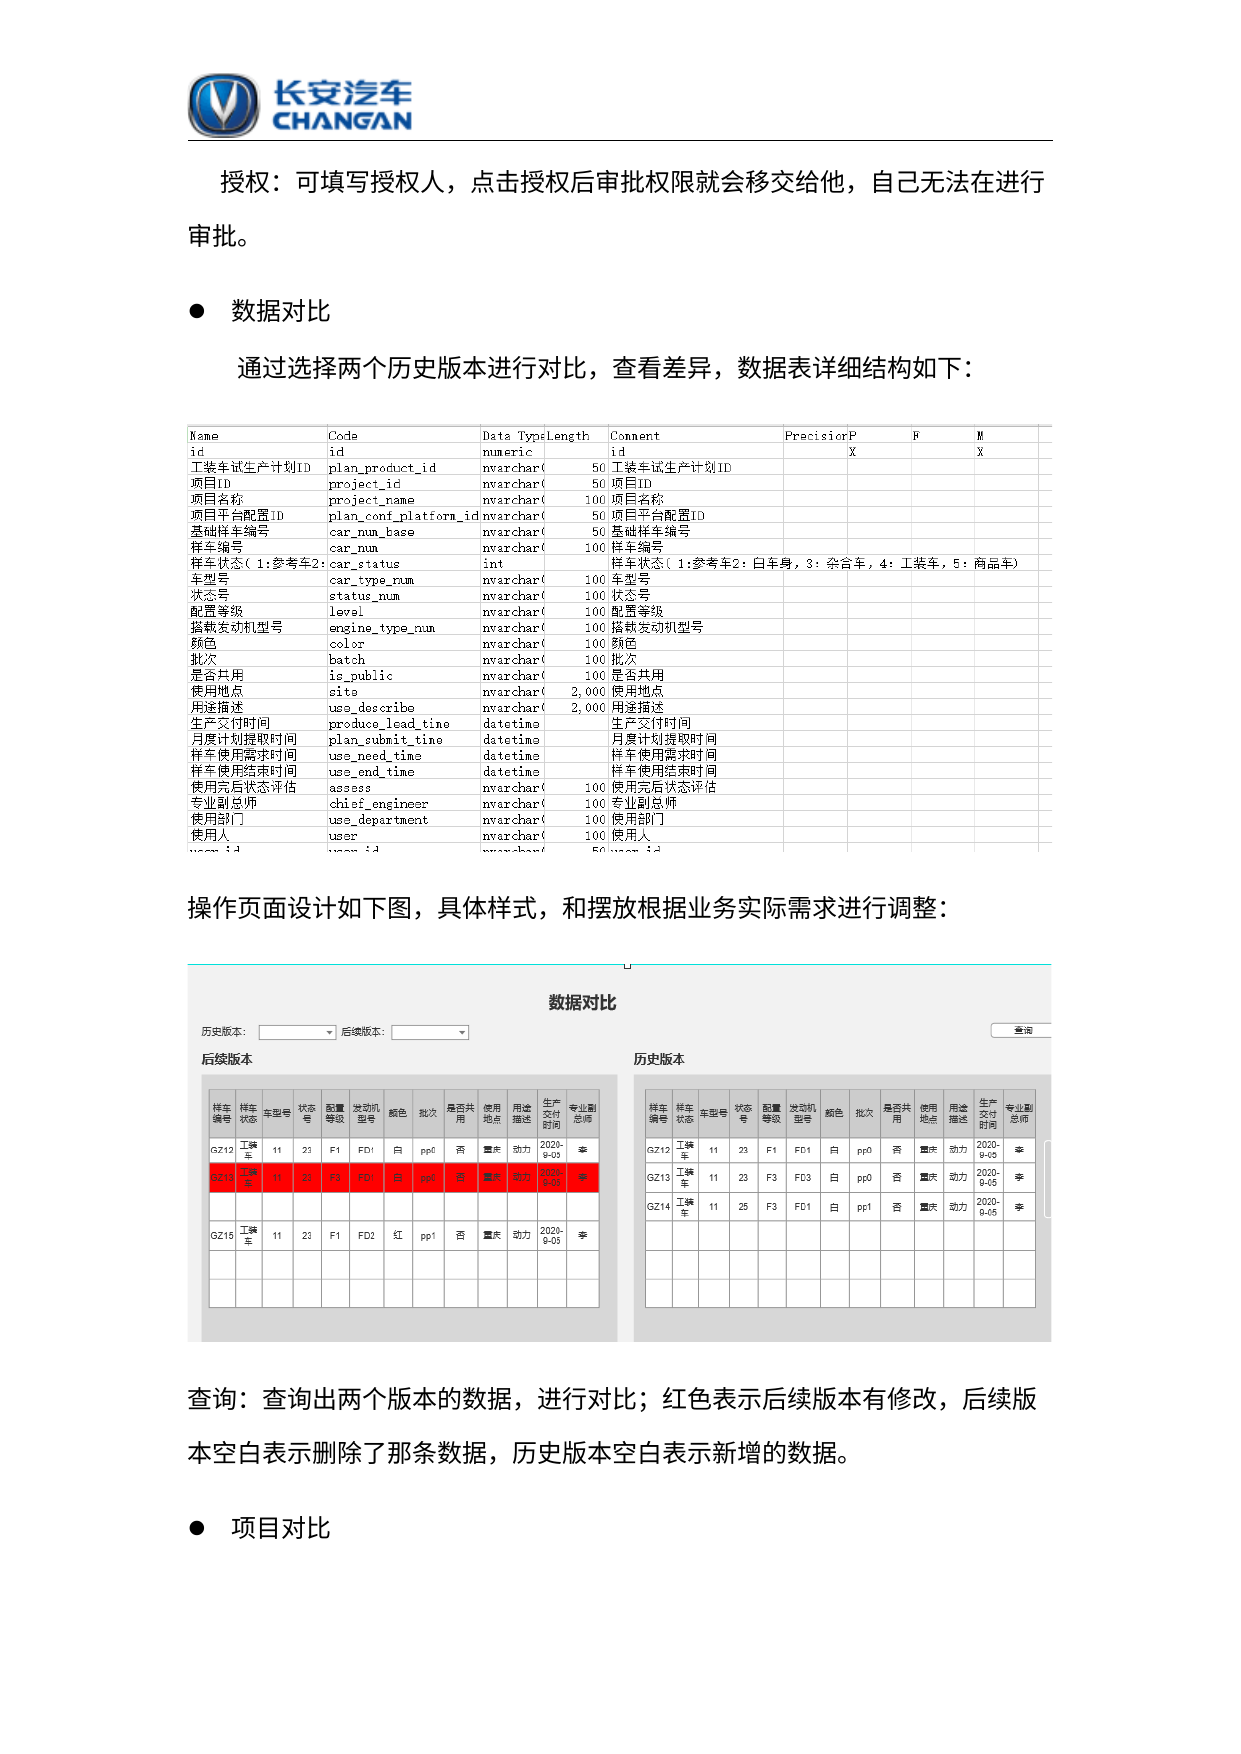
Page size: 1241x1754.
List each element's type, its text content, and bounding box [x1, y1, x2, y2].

text 查询：查询出两个版本的数据，进行对比；红色表示后续版本有修改，后续版本空白表示删除了那条数据，历史版本空白表示新增的数据。 [187, 1379, 1053, 1470]
text 授权：可填写授权人，点击授权后审批权限就会移交给他，自己无法在进行审批。 [187, 162, 1053, 253]
list 数据对比 [187, 292, 1053, 328]
list 项目对比 [187, 1509, 1053, 1545]
text 通过选择两个历史版本进行对比，查看差异，数据表详细结构如下： [187, 349, 1053, 385]
picture [187, 73, 432, 138]
text 操作页面设计如下图，具体样式，和摆放根据业务实际需求进行调整： [187, 889, 1053, 925]
picture [187, 964, 1052, 1342]
picture [187, 424, 1053, 852]
